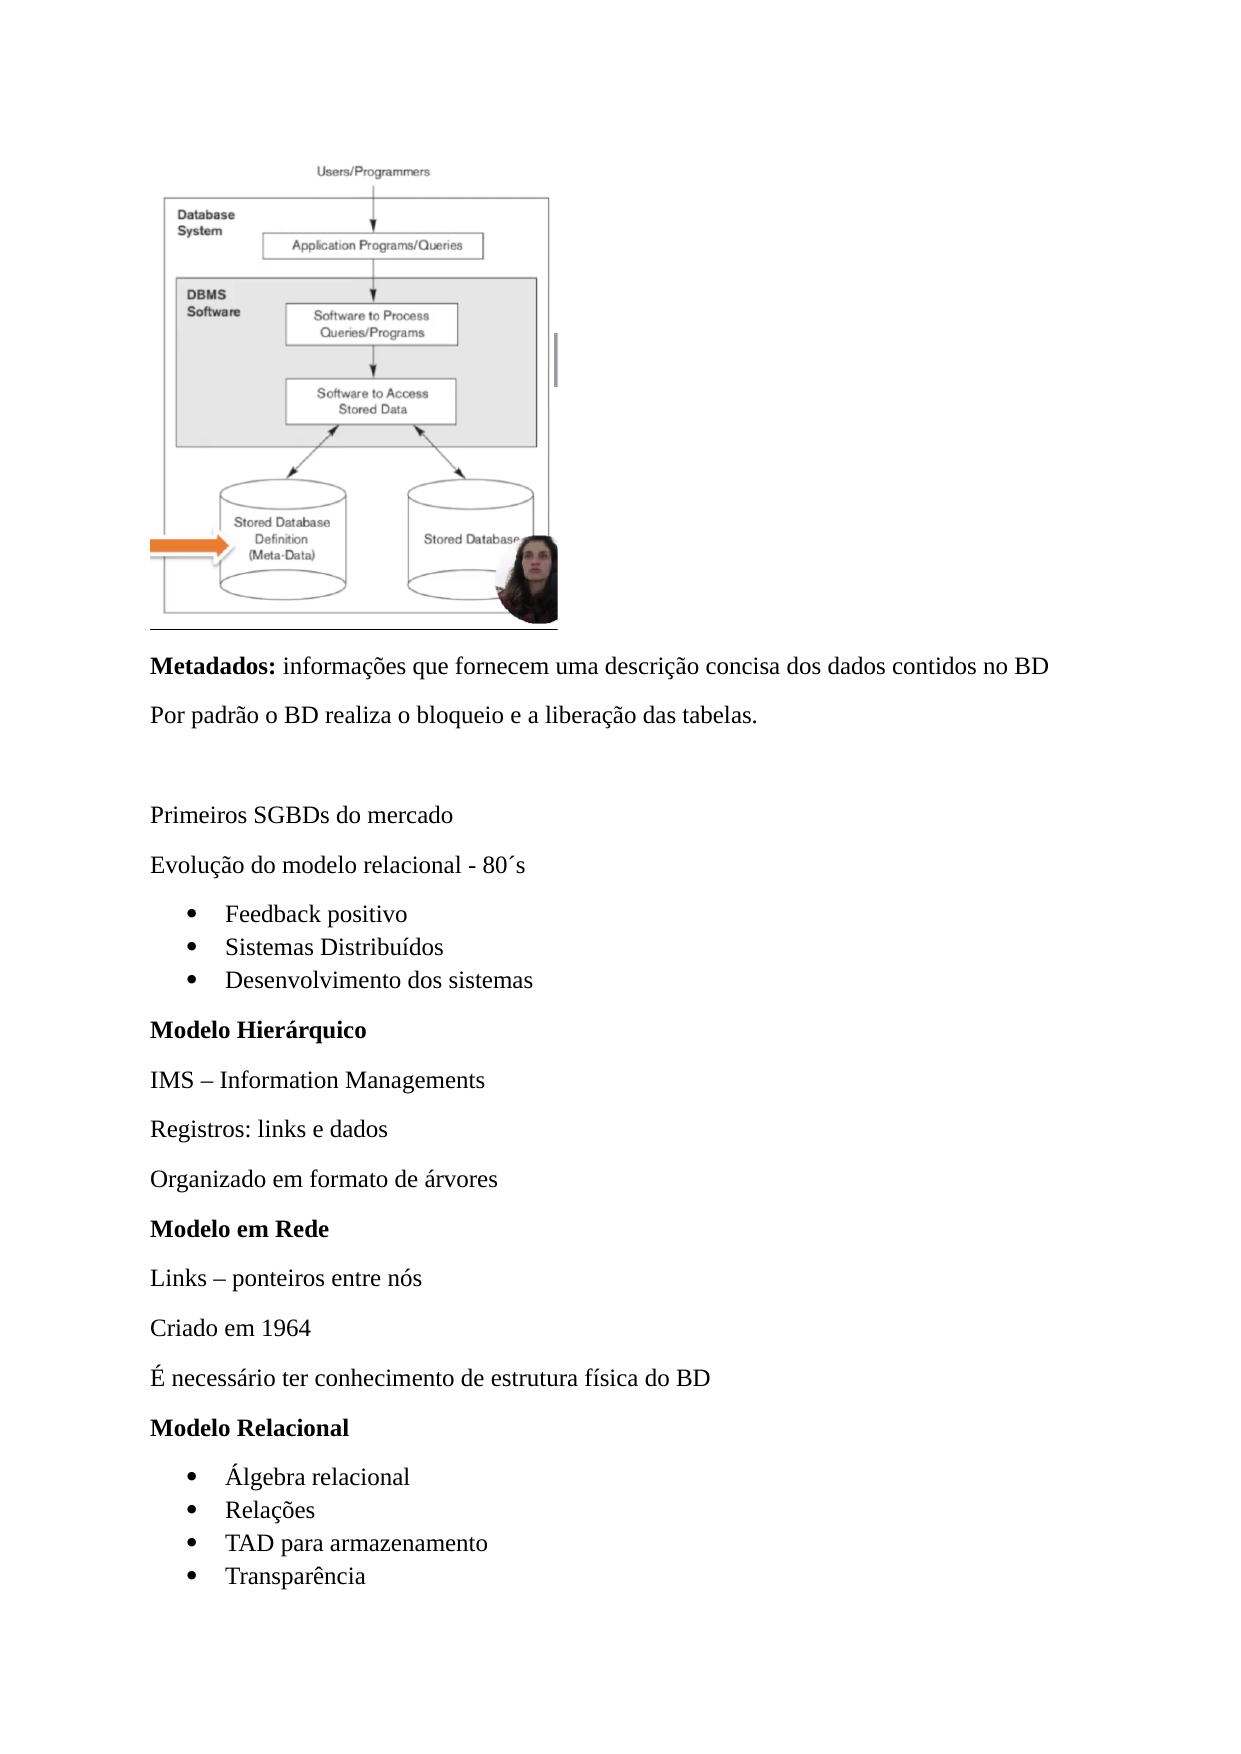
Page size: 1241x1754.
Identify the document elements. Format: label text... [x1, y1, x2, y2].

text Links – ponteiros entre nós [150, 1263, 1090, 1292]
list Álgebra relacional [187, 1462, 1090, 1491]
subtitle Modelo Hierárquico [150, 1015, 1090, 1044]
text Por padrão o BD realiza o bloqueio e a liberação das tabelas. [150, 701, 1090, 729]
text Primeiros SGBDs do mercado [150, 800, 1090, 829]
list Feedback positivo [187, 899, 1090, 928]
text É necessário ter conhecimento de estrutura física do BD [150, 1363, 1090, 1392]
list Sistemas Distribuídos [187, 932, 1090, 961]
list Relações [187, 1495, 1090, 1524]
text Metadados: informações que fornecem uma descrição concisa dos dados contidos no BD [150, 651, 1090, 680]
text IMS – Information Managements [150, 1065, 1090, 1093]
list Transparência [187, 1561, 1090, 1590]
text Organizado em formato de árvores [150, 1164, 1090, 1193]
list TAD para armazenamento [187, 1528, 1090, 1557]
picture [150, 150, 558, 630]
subtitle Modelo em Rede [150, 1214, 1090, 1243]
text Evolução do modelo relacional - 80´s [150, 850, 1090, 878]
text Criado em 1964 [150, 1313, 1090, 1342]
text Registros: links e dados [150, 1114, 1090, 1143]
subtitle Modelo Relacional [150, 1413, 1090, 1441]
list Desenvolvimento dos sistemas [187, 965, 1090, 994]
